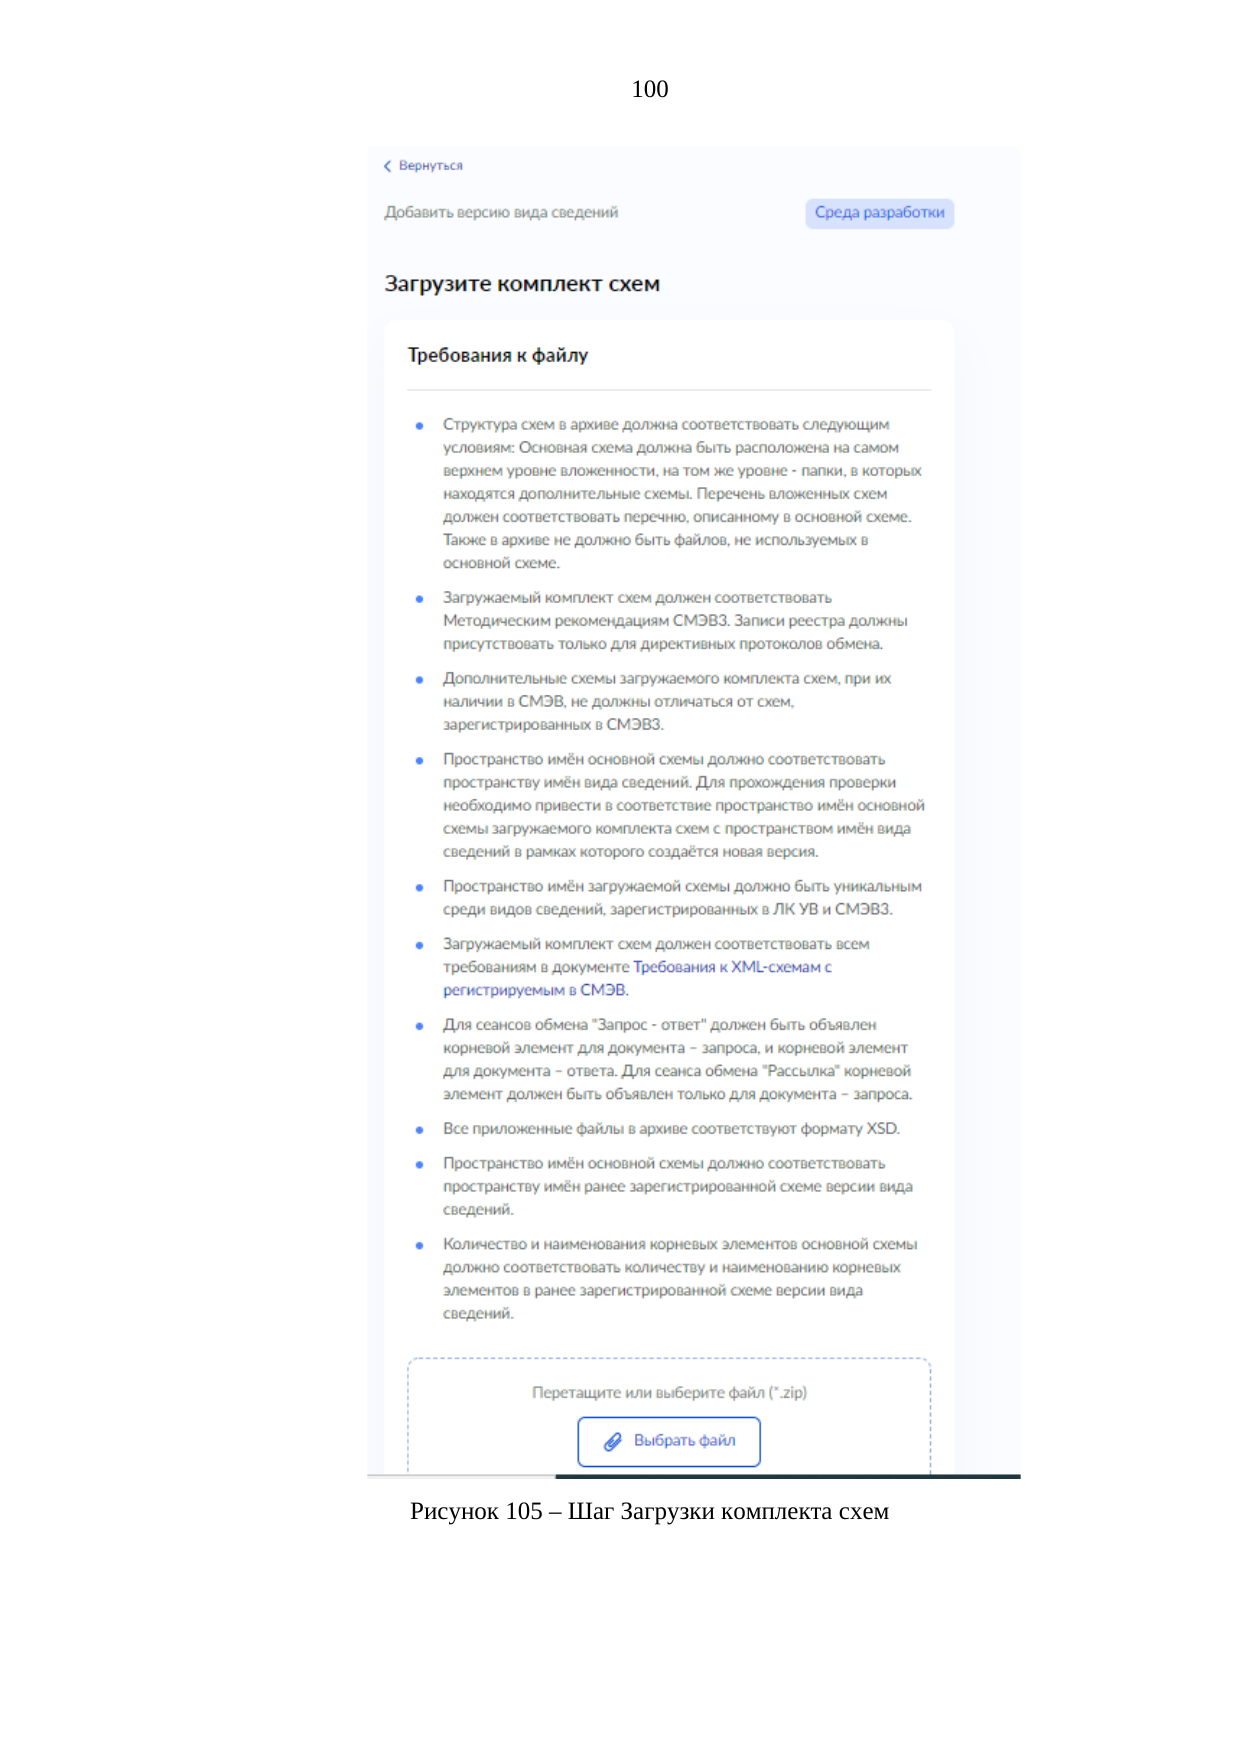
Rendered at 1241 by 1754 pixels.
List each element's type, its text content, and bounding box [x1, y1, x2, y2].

picture [367, 147, 1021, 1479]
text Рисунок 105 – Шаг Загрузки комплекта схем [118, 1496, 1181, 1524]
